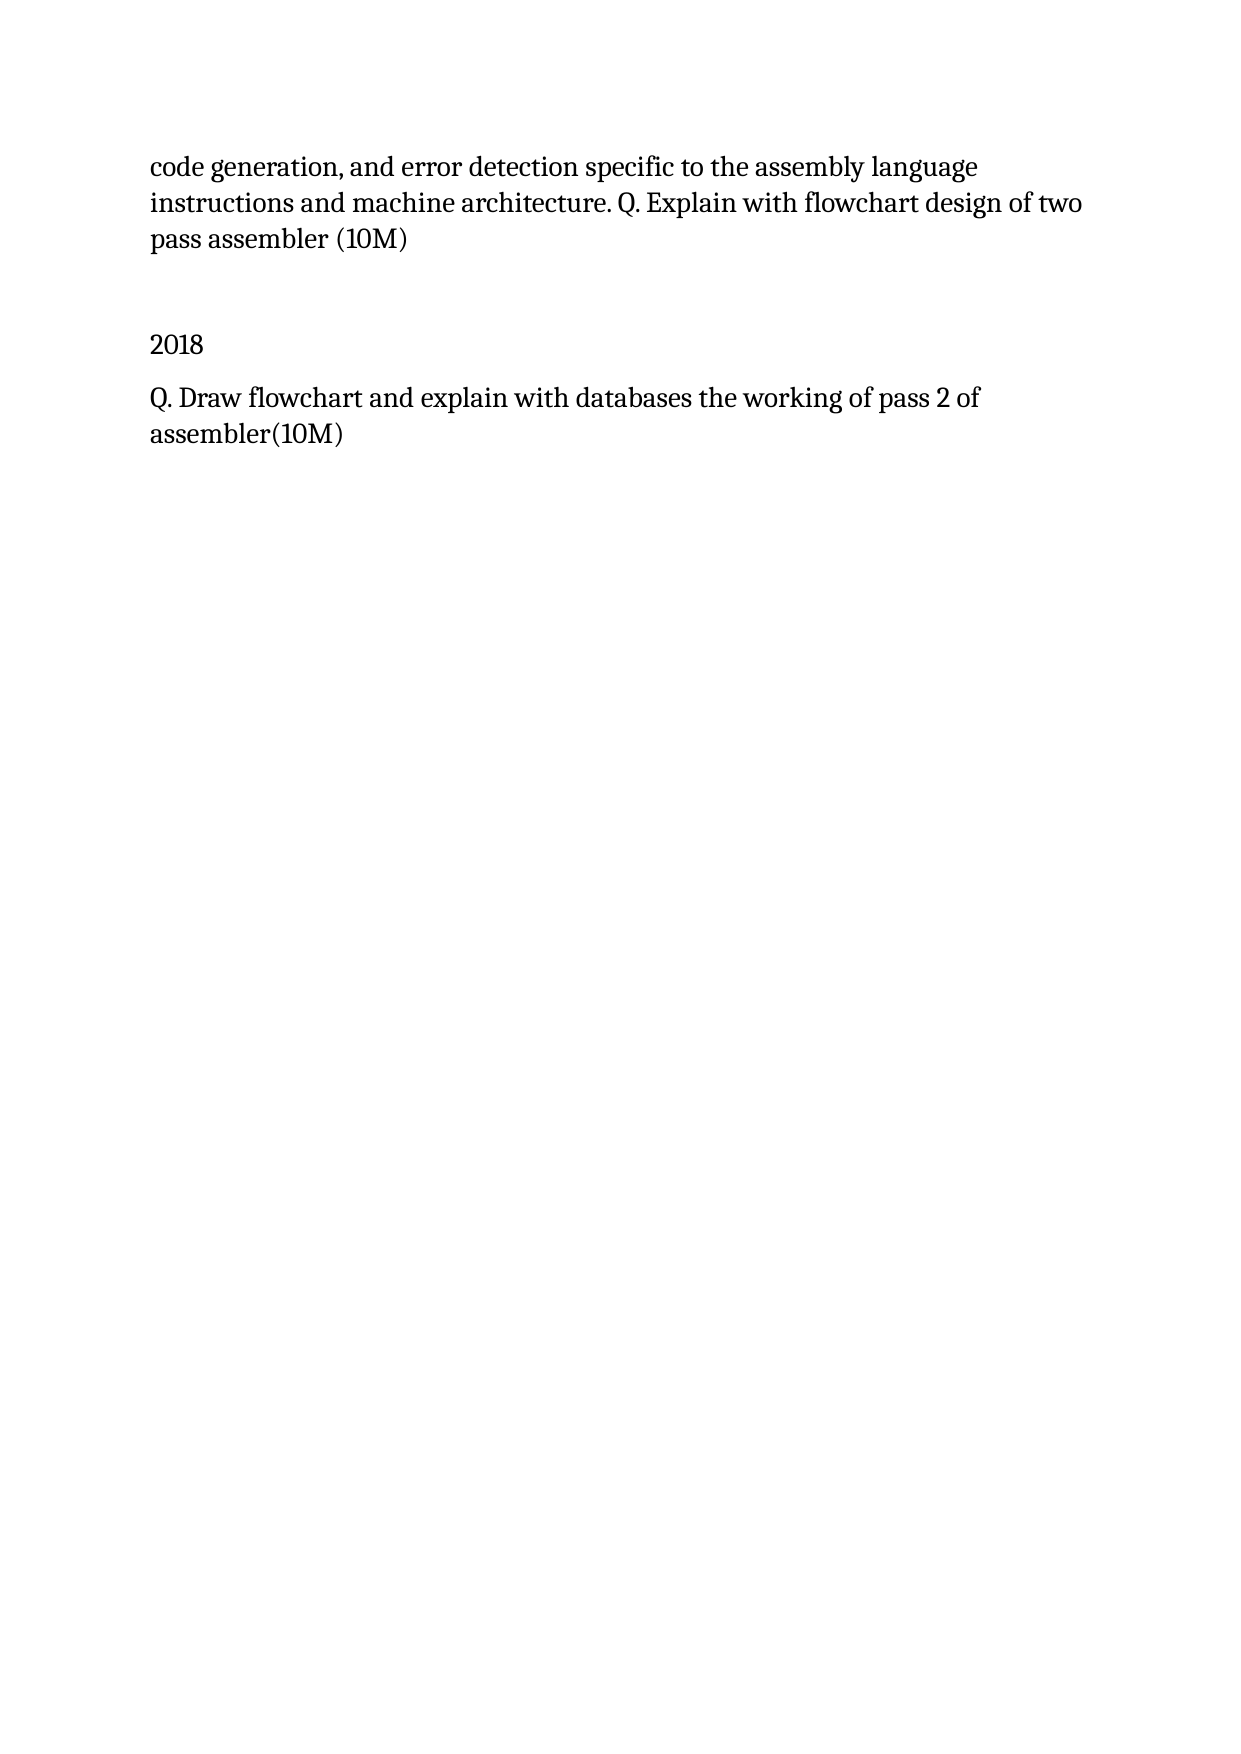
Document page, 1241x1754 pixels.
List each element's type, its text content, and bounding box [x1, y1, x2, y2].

text 2018 [150, 328, 1090, 361]
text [150, 150, 1090, 256]
text Q. Draw flowchart and explain with databases the working of pass 2 of assembler(10M) [150, 381, 1090, 450]
